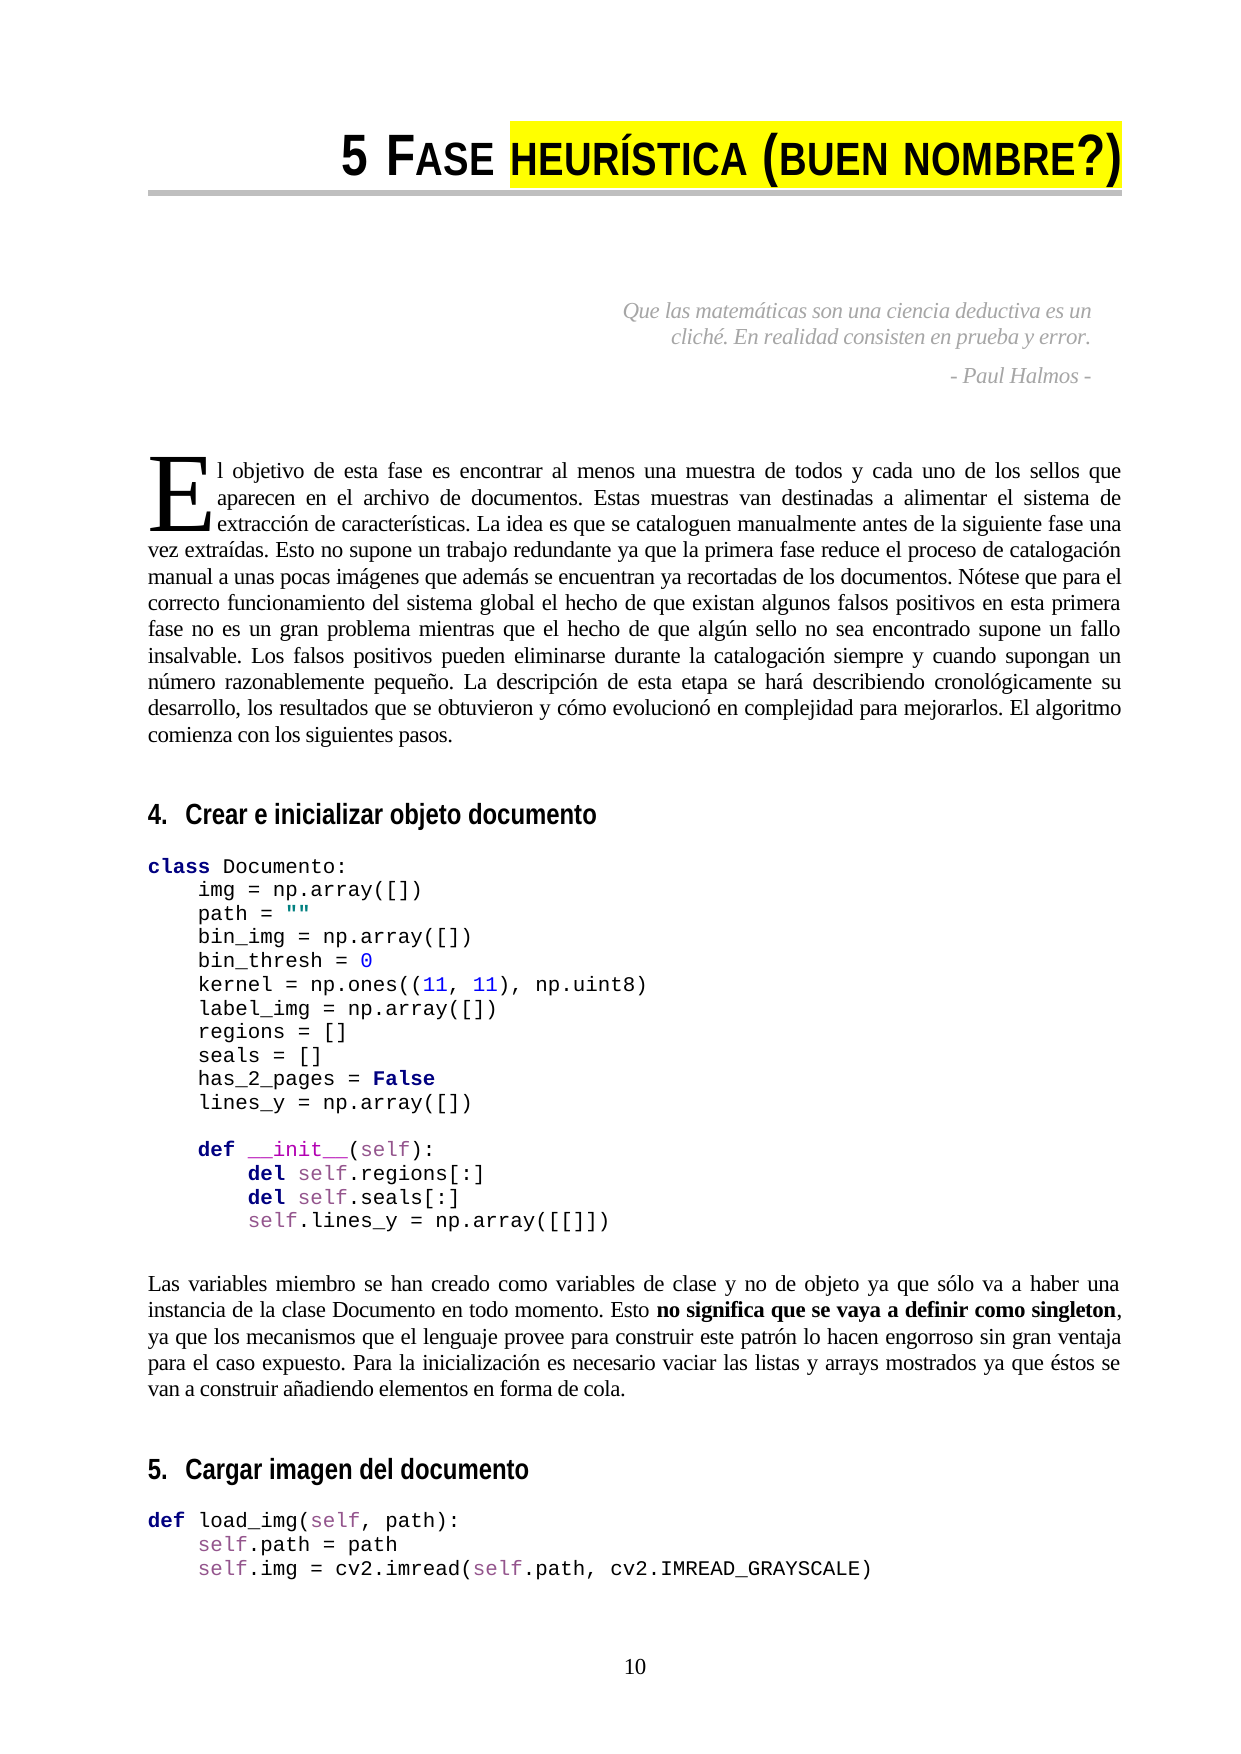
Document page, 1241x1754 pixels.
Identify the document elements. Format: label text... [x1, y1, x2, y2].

subtitle Crear e inicializar objeto documento [148, 797, 1122, 831]
text l objetivo de esta fase es encontrar al menos una muestra de todos y cada uno de los sellos que aparecen en el archivo de documentos. Estas muestras van destinadas a alimentar el sistema de extracción de características. La idea es que se cataloguen manualmente antes de la siguiente fase una vez extraídas. Esto no supone un trabajo redundante ya que la primera fase reduce el proceso de catalogación manual a unas pocas imágenes que además se encuentran ya recortadas de los documentos. Nótese que para el correcto funcionamiento del sistema global el hecho de que existan algunos falsos positivos en esta primera fase no es un gran problema mientras que el hecho de que algún sello no sea encontrado supone un fallo insalvable. Los falsos positivos pueden eliminarse durante la catalogación siempre y cuando supongan un número razonablemente pequeño. La descripción de esta etapa se hará describiendo cronológicamente su desarrollo, los resultados que se obtuvieron y cómo evolucionó en complejidad para mejorarlos. El algoritmo comienza con los siguientes pasos. [148, 457, 1122, 747]
text Las variables miembro se han creado como variables de clase y no de objeto ya que sólo va a haber una instancia de la clase Documento en todo momento. Esto no significa que se vaya a definir como singleton, ya que los mecanismos que el lenguaje provee para construir este patrón lo hacen engorroso sin gran ventaja para el caso expuesto. Para la inicialización es necesario vaciar las listas y arrays mostrados ya que éstos se van a construir añadiendo elementos en forma de cola. [148, 1270, 1122, 1402]
text def load_img(self, path): self.path = path self.img = cv2.imread(self.path, cv2.IMREAD_GRAYSCALE) [148, 1510, 1122, 1581]
subtitle Fase heurística (buen nombre?) [148, 121, 1122, 190]
text class Documento: img = np.array([]) path = "" bin_img = np.array([]) bin_thresh = 0 kernel = np.ones((11, 11), np.uint8) label_img = np.array([]) regions = [] seals = [] has_2_pages = False lines_y = np.array([]) def __init__(self): del self.regions[:] del self.seals[:] self.lines_y = np.array([[]]) [148, 856, 1122, 1234]
subtitle Cargar imagen del documento [148, 1452, 1122, 1485]
